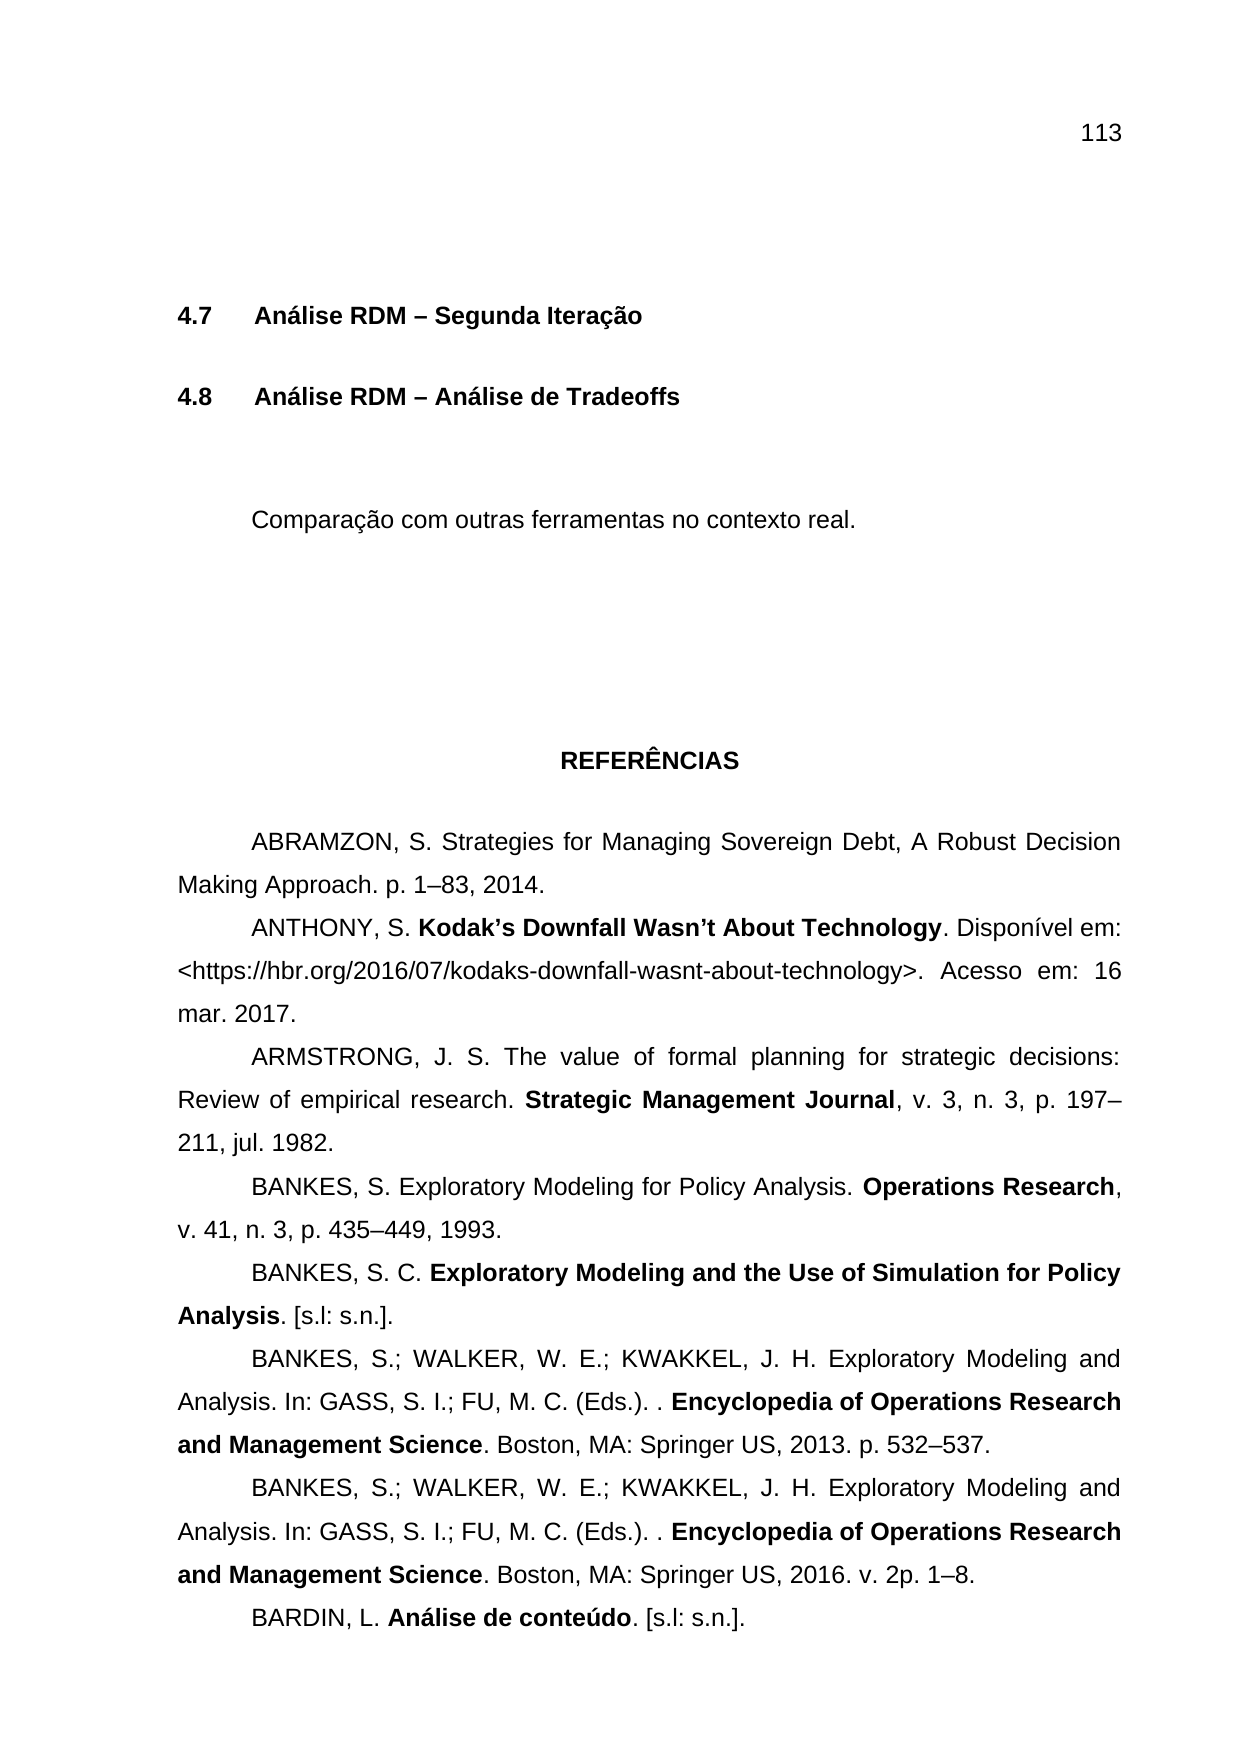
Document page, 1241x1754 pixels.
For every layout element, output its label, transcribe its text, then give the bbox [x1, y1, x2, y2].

text BANKES, S. C. Exploratory Modeling and the Use of Simulation for Policy Analysis. [s.l: s.n.]. [177, 1258, 1122, 1330]
subtitle Análise RDM – Análise de Tradeoffs [177, 382, 1122, 410]
text ABRAMZON, S. Strategies for Managing Sovereign Debt, A Robust Decision Making Approach. p. 1–83, 2014. [177, 827, 1122, 898]
text BANKES, S. Exploratory Modeling for Policy Analysis. Operations Research, v. 41, n. 3, p. 435–449, 1993. [177, 1172, 1122, 1243]
text Comparação com outras ferramentas no contexto real. [177, 505, 1122, 534]
subtitle REFERÊNCIAS [177, 746, 1122, 775]
subtitle Análise RDM – Segunda Iteração [177, 301, 1122, 330]
text ARMSTRONG, J. S. The value of formal planning for strategic decisions: Review of empirical research. Strategic Management Journal, v. 3, n. 3, p. 197–211, jul. 1982. [177, 1042, 1122, 1157]
text BARDIN, L. Análise de conteúdo. [s.l: s.n.]. [177, 1603, 1122, 1632]
text ANTHONY, S. Kodak’s Downfall Wasn’t About Technology. Disponível em: <https://hbr.org/2016/07/kodaks-downfall-wasnt-about-technology>. Acesso em: 16 mar. 2017. [177, 913, 1122, 1028]
text BANKES, S.; WALKER, W. E.; KWAKKEL, J. H. Exploratory Modeling and Analysis. In: GASS, S. I.; FU, M. C. (Eds.). . Encyclopedia of Operations Research and Management Science. Boston, MA: Springer US, 2013. p. 532–537. [177, 1344, 1122, 1459]
text BANKES, S.; WALKER, W. E.; KWAKKEL, J. H. Exploratory Modeling and Analysis. In: GASS, S. I.; FU, M. C. (Eds.). . Encyclopedia of Operations Research and Management Science. Boston, MA: Springer US, 2016. v. 2p. 1–8. [177, 1473, 1122, 1588]
